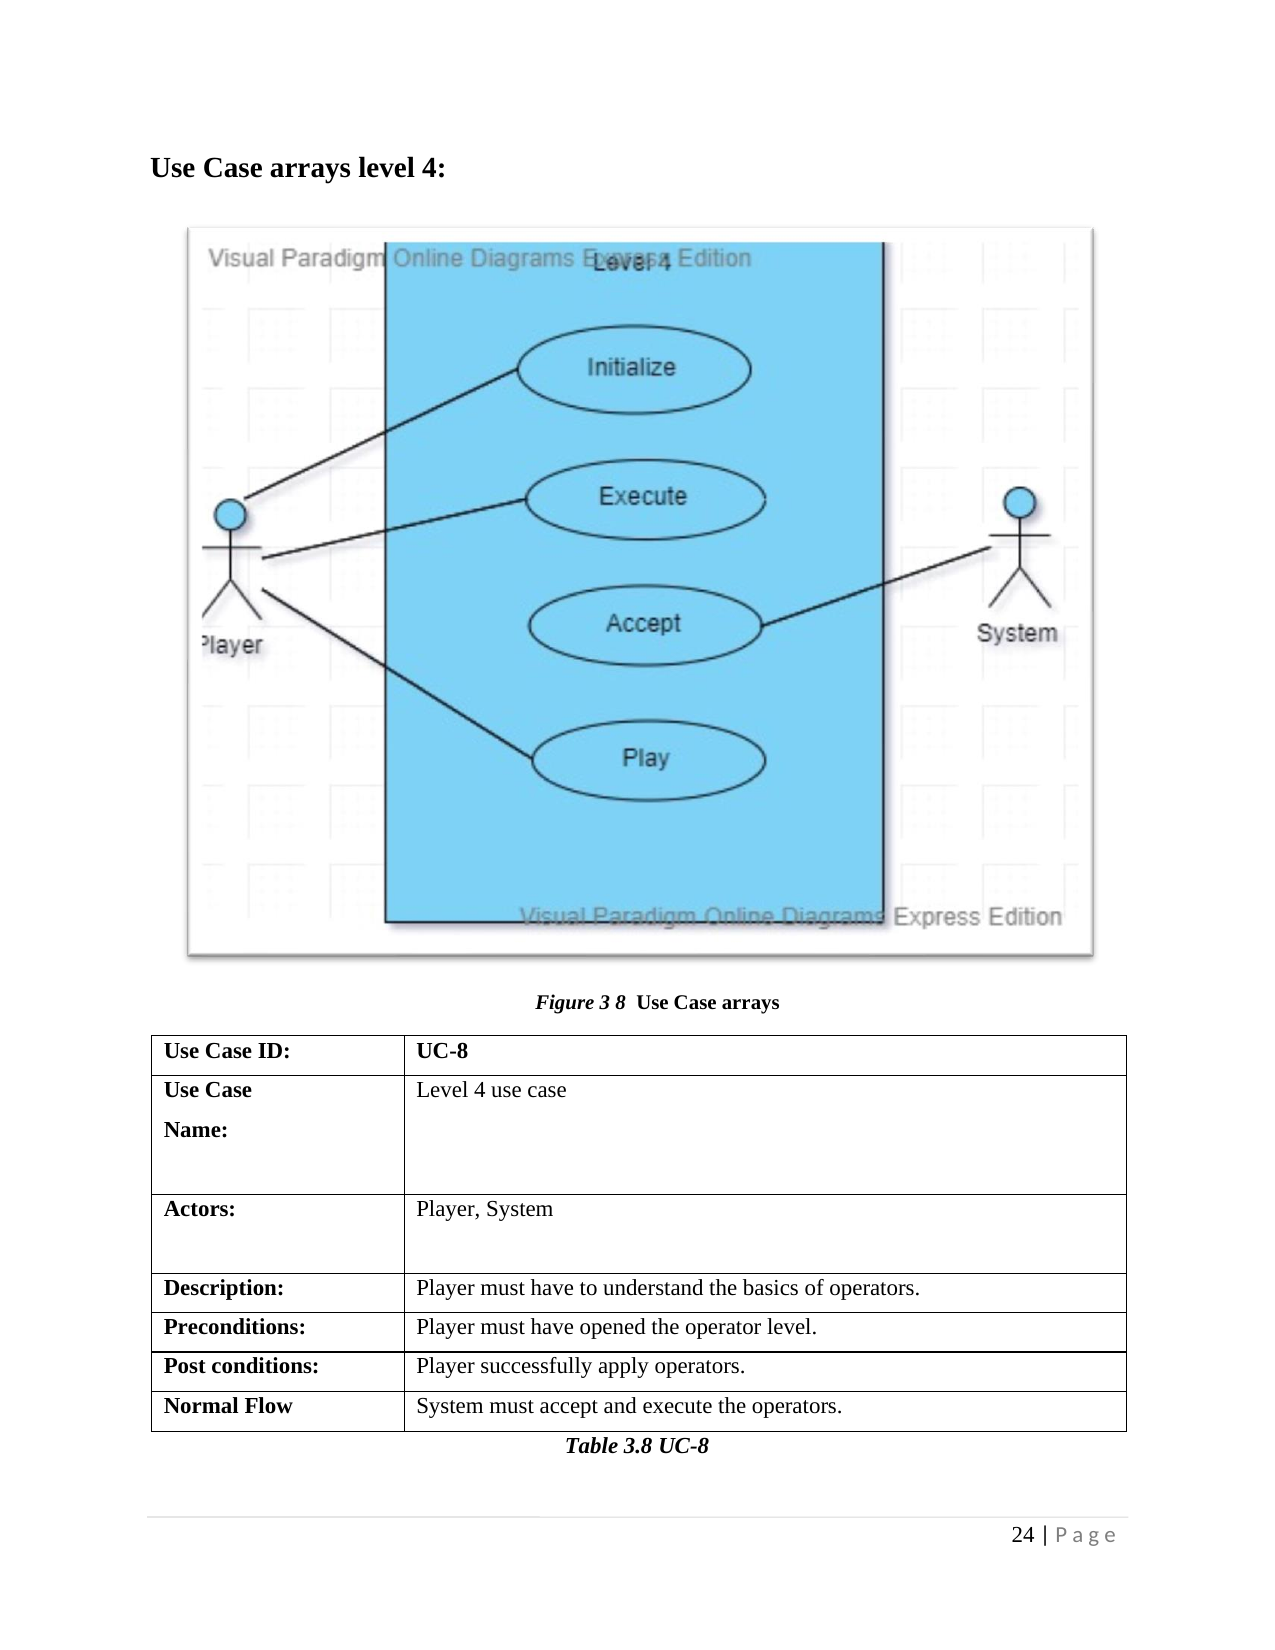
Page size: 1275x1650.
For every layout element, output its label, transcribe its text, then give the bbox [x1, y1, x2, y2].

table_cell Level 4 use case [405, 1076, 1126, 1193]
table_cell Use Case Name: [152, 1076, 404, 1193]
text Figure 3 8 Use Case arrays [77, 990, 1237, 1014]
table_cell Actors: [152, 1195, 404, 1272]
table_cell System must accept and execute the operators. [405, 1392, 1126, 1431]
table_cell Description: [152, 1274, 404, 1312]
table_cell Preconditions: [152, 1313, 404, 1351]
table_cell Player must have to understand the basics of operators. [405, 1274, 1126, 1312]
table_cell Player must have opened the operator level. [405, 1313, 1126, 1351]
table_cell Player, System [405, 1195, 1126, 1272]
table_cell Normal Flow [152, 1392, 404, 1431]
table_header Use Case ID: [152, 1036, 404, 1075]
table_header UC-8 [405, 1036, 1126, 1075]
table_cell Player successfully apply operators. [405, 1353, 1126, 1391]
table_cell Post conditions: [152, 1353, 404, 1391]
text Table 3.8 UC-8 [191, 1432, 1085, 1458]
text Use Case arrays level 4: [150, 150, 1237, 183]
picture [180, 224, 1100, 966]
